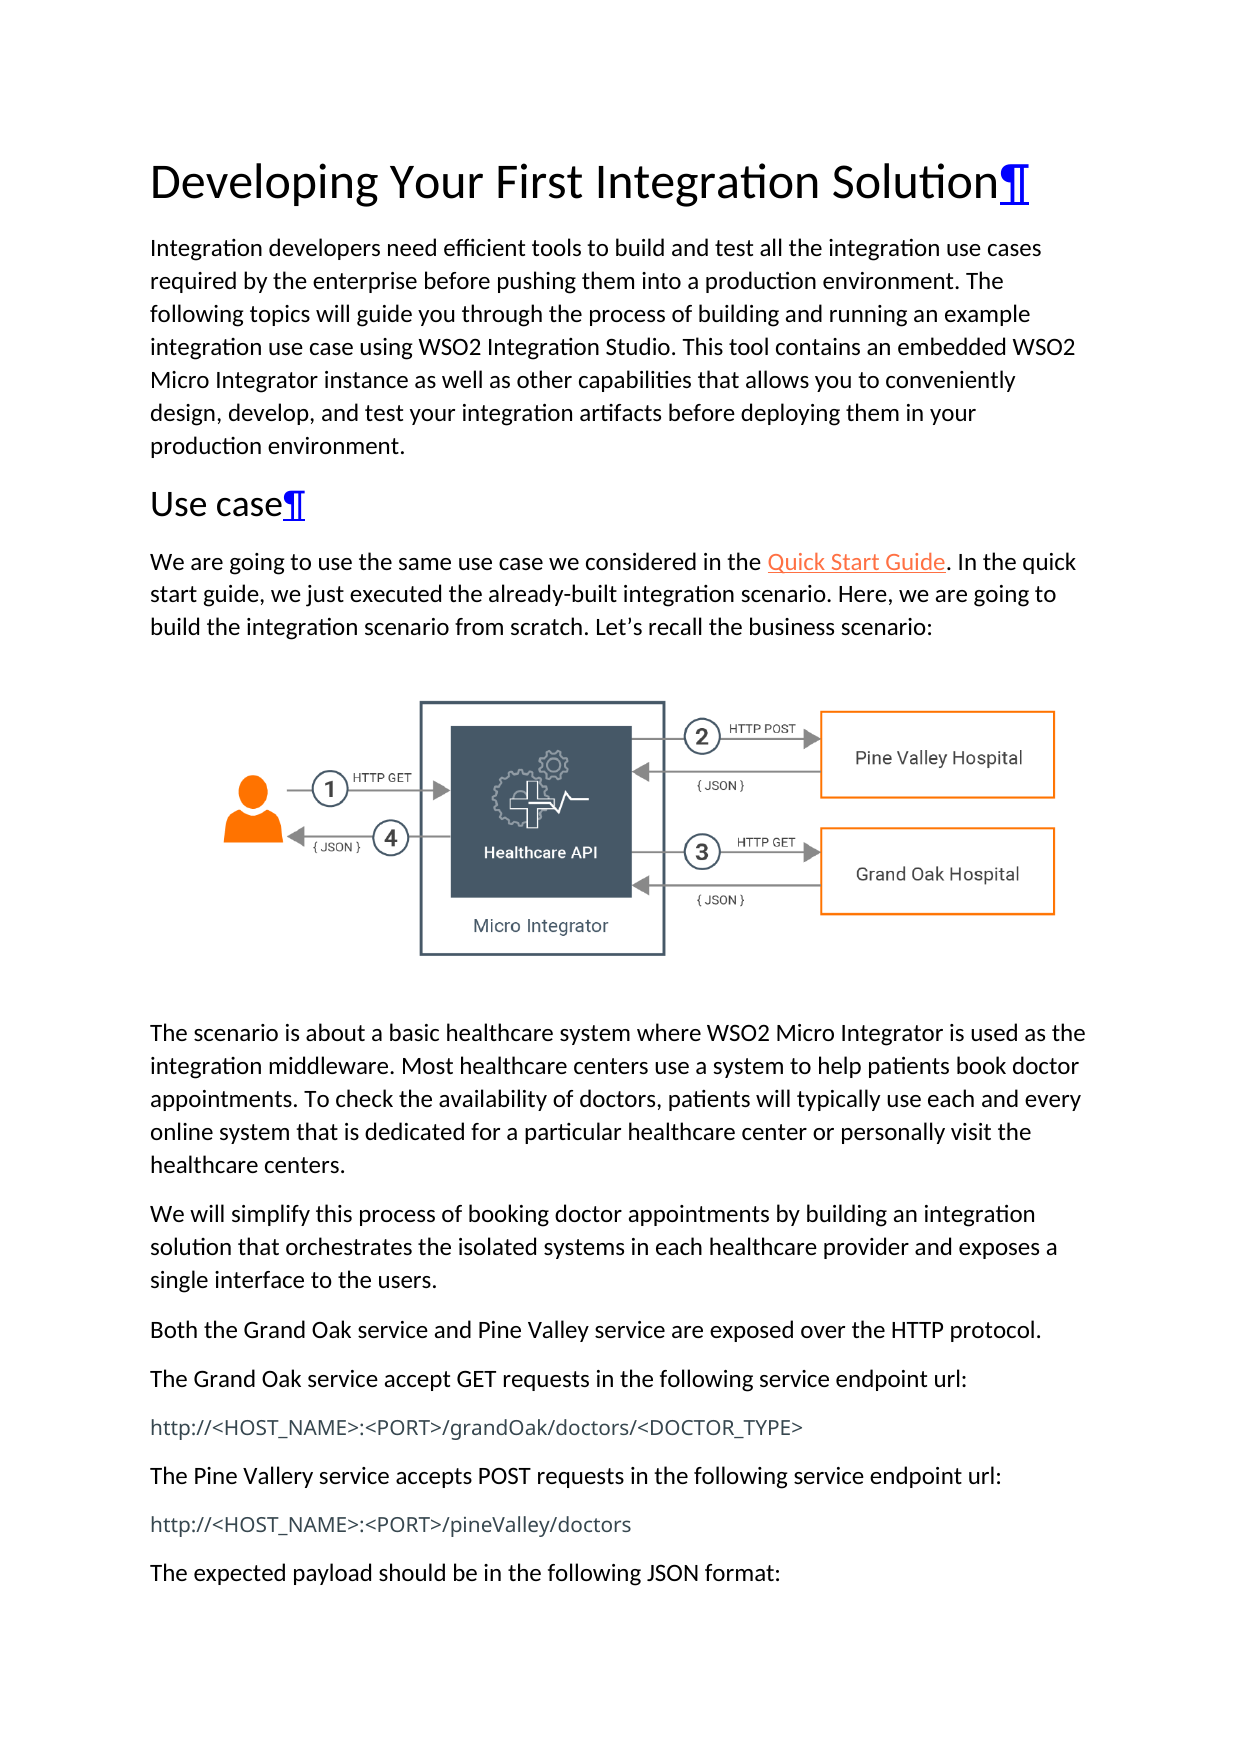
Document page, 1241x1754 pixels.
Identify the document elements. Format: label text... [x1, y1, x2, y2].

text http://<HOST_NAME>:<PORT>/pineValley/doctors [150, 1510, 1090, 1538]
text Developing Your First Integration Solution¶ [150, 150, 1090, 211]
picture [150, 661, 1091, 999]
text Both the Grand Oak service and Pine Valley service are exposed over the HTTP protocol. [150, 1314, 1090, 1344]
text We will simplify this process of booking doctor appointments by building an integration solution that orchestrates the isolated systems in each healthcare provider and exposes a single interface to the users. [150, 1198, 1090, 1295]
text Use case¶ [150, 479, 1090, 525]
text The Pine Vallery service accepts POST requests in the following service endpoint url: [150, 1460, 1090, 1491]
text We are going to use the same use case we considered in the Quick Start Guide. In the quick start guide, we just executed the already-built integration scenario. Here, we are going to build the integration scenario from scratch. Let’s recall the business scenario: [150, 546, 1090, 642]
text http://<HOST_NAME>:<PORT>/grandOak/doctors/<DOCTOR_TYPE> [150, 1413, 1090, 1442]
text The Grand Oak service accept GET requests in the following service endpoint url: [150, 1363, 1090, 1394]
text The scenario is about a basic healthcare system where WSO2 Micro Integrator is used as the integration middleware. Most healthcare centers use a system to help patients book doctor appointments. To check the availability of doctors, patients will typically use each and every online system that is dedicated for a particular healthcare center or personally visit the healthcare centers. [150, 1017, 1090, 1179]
text Integration developers need efficient tools to build and test all the integration use cases required by the enterprise before pushing them into a production environment. The following topics will guide you through the process of building and running an example integration use case using WSO2 Integration Studio. This tool contains an embedded WSO2 Micro Integrator instance as well as other capabilities that allows you to conveniently design, develop, and test your integration artifacts before deploying them in your production environment. [150, 232, 1090, 461]
text The expected payload should be in the following JSON format: [150, 1557, 1090, 1588]
